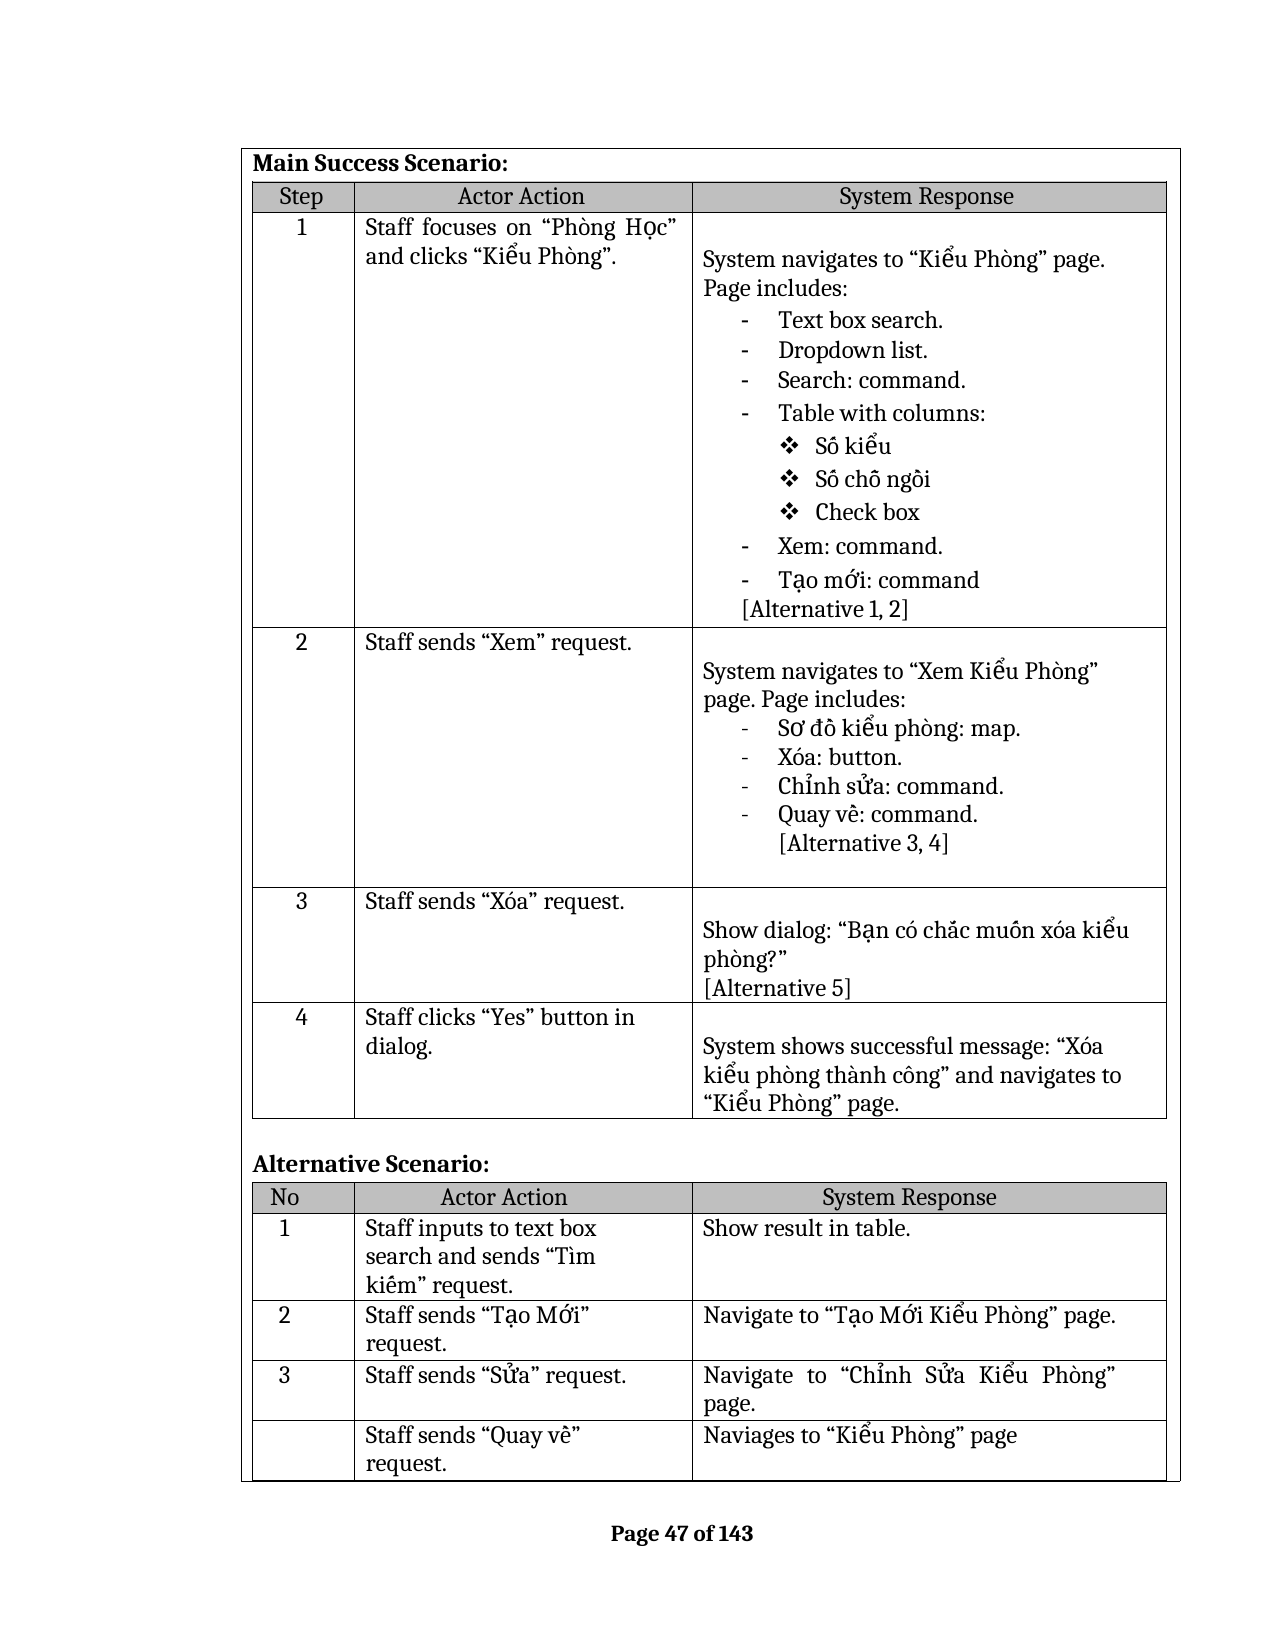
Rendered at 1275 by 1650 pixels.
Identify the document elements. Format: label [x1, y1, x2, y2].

table_cell [242, 149, 1180, 1481]
